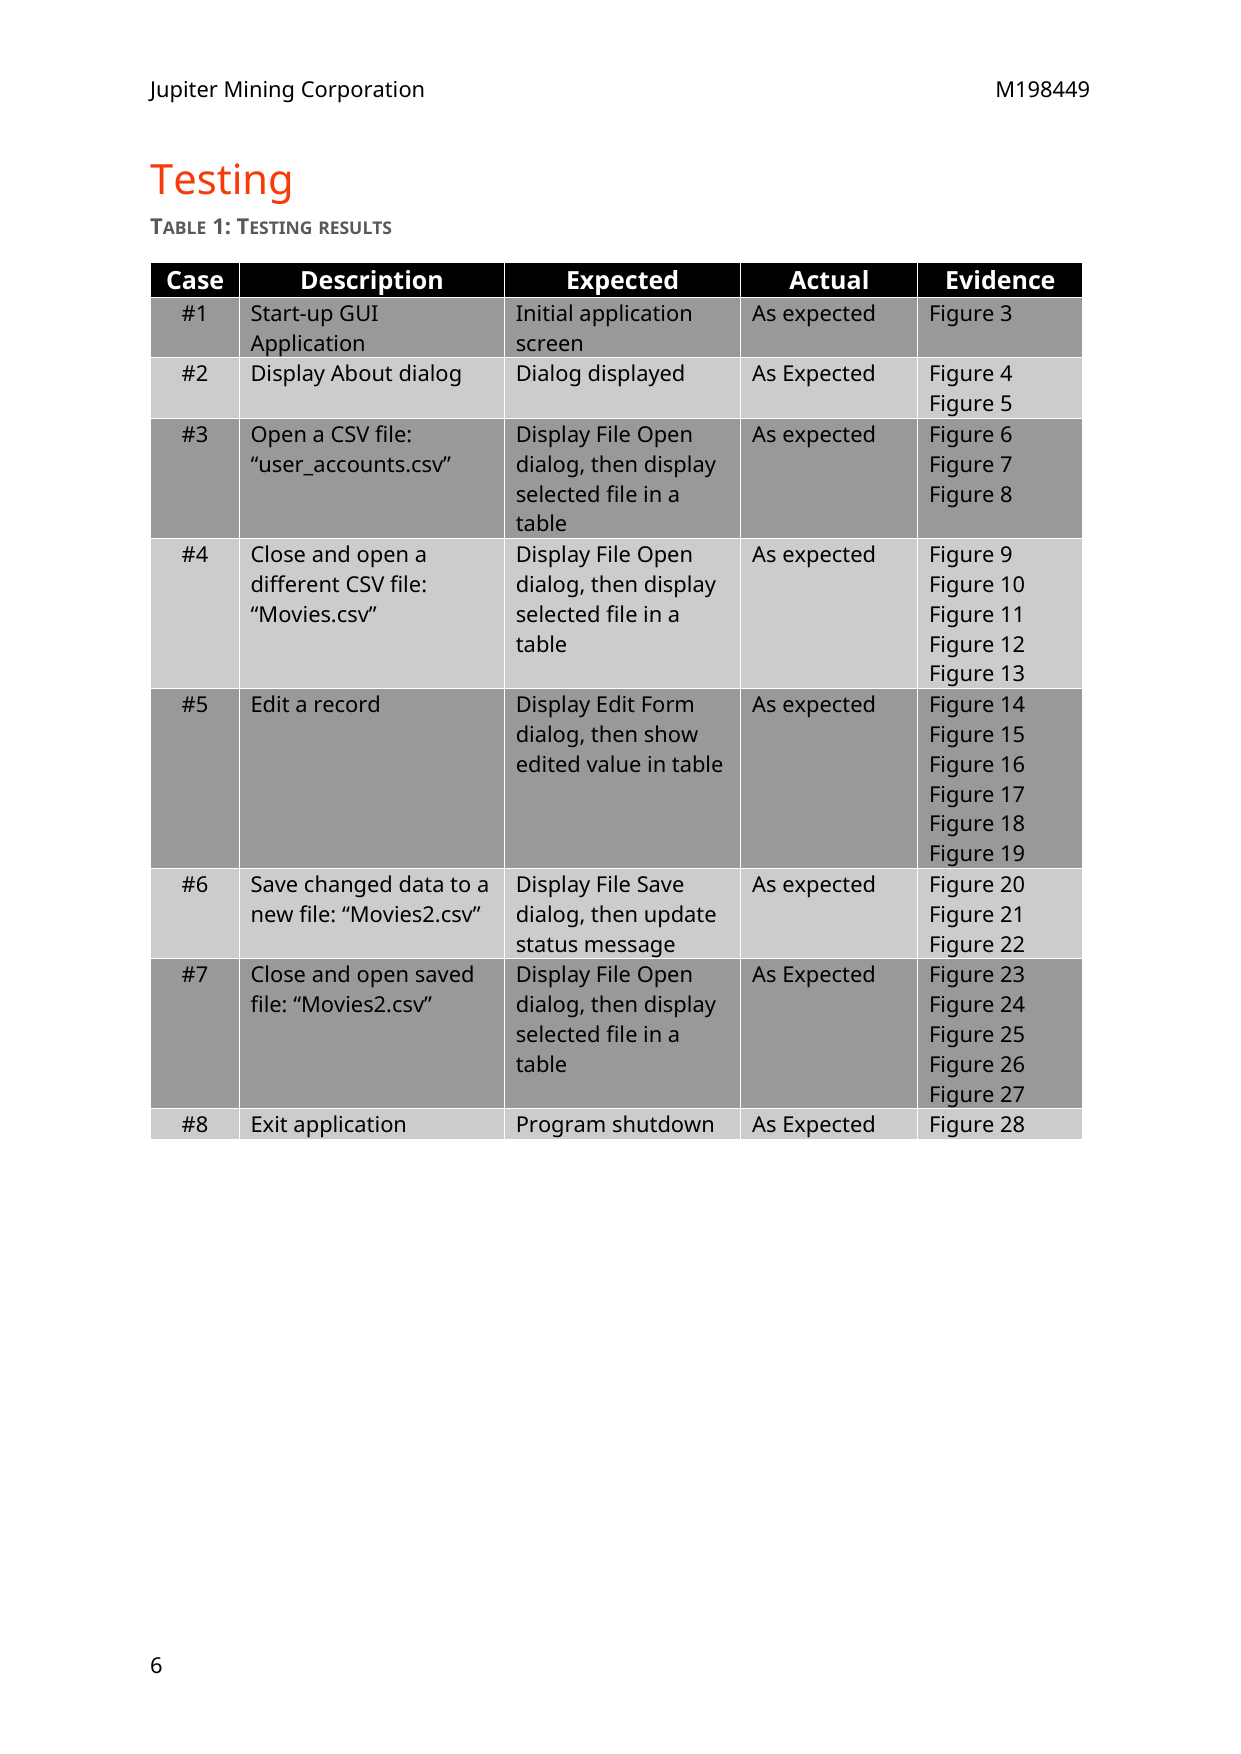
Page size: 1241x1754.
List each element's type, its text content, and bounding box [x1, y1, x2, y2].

table_cell Dialog displayed [505, 358, 740, 418]
table_cell #6 [151, 869, 239, 958]
table_cell Display About dialog [240, 358, 504, 418]
table_cell Start-up GUI Application [240, 298, 504, 357]
table_header Expected [505, 263, 740, 297]
table_header Description [240, 263, 504, 297]
table_cell Exit application [240, 1109, 504, 1139]
table_cell #3 [151, 419, 239, 538]
table_cell As expected [741, 689, 917, 868]
table_cell As Expected [741, 959, 917, 1108]
table_cell #7 [151, 959, 239, 1108]
table_cell Save changed data to a new file: “Movies2.csv” [240, 869, 504, 958]
table_cell As Expected [741, 1109, 917, 1139]
table_cell As expected [741, 869, 917, 958]
table_header Case [151, 263, 239, 297]
table_cell Display Edit Form dialog, then show edited value in table [505, 689, 740, 868]
table_header Evidence [918, 263, 1082, 297]
table_cell Figure 20 Figure 21 Figure 22 [918, 869, 1082, 958]
table_cell Figure 9 Figure 10 Figure 11 Figure 12 Figure 13 [918, 539, 1082, 688]
table_cell Figure 14 Figure 15 Figure 16 Figure 17 Figure 18 Figure 19 [918, 689, 1082, 868]
table_cell #5 [151, 689, 239, 868]
table_cell As Expected [741, 358, 917, 418]
table_cell Display File Open dialog, then display selected file in a table [505, 539, 740, 688]
subtitle Testing [150, 150, 1090, 207]
table_cell Figure 4 Figure 5 [918, 358, 1082, 418]
table_cell #4 [151, 539, 239, 688]
table_header Actual [741, 263, 917, 297]
table_cell As expected [741, 298, 917, 357]
table_cell Figure 6 Figure 7 Figure 8 [918, 419, 1082, 538]
table_cell #8 [151, 1109, 239, 1139]
table_cell Figure 28 [918, 1109, 1082, 1139]
table_cell Close and open saved file: “Movies2.csv” [240, 959, 504, 1108]
table_cell Display File Save dialog, then update status message [505, 869, 740, 958]
table_cell Close and open a different CSV file: “Movies.csv” [240, 539, 504, 688]
table_cell Figure 23 Figure 24 Figure 25 Figure 26 Figure 27 [918, 959, 1082, 1108]
table_cell Initial application screen [505, 298, 740, 357]
table_cell #2 [151, 358, 239, 418]
table_cell Program shutdown [505, 1109, 740, 1139]
table_cell Display File Open dialog, then display selected file in a table [505, 959, 740, 1108]
table_cell Open a CSV file: “user_accounts.csv” [240, 419, 504, 538]
table_cell Display File Open dialog, then display selected file in a table [505, 419, 740, 538]
table_cell Figure 3 [918, 298, 1082, 357]
table_cell As expected [741, 539, 917, 688]
table_cell As expected [741, 419, 917, 538]
table_cell Edit a record [240, 689, 504, 868]
table_cell #1 [151, 298, 239, 357]
